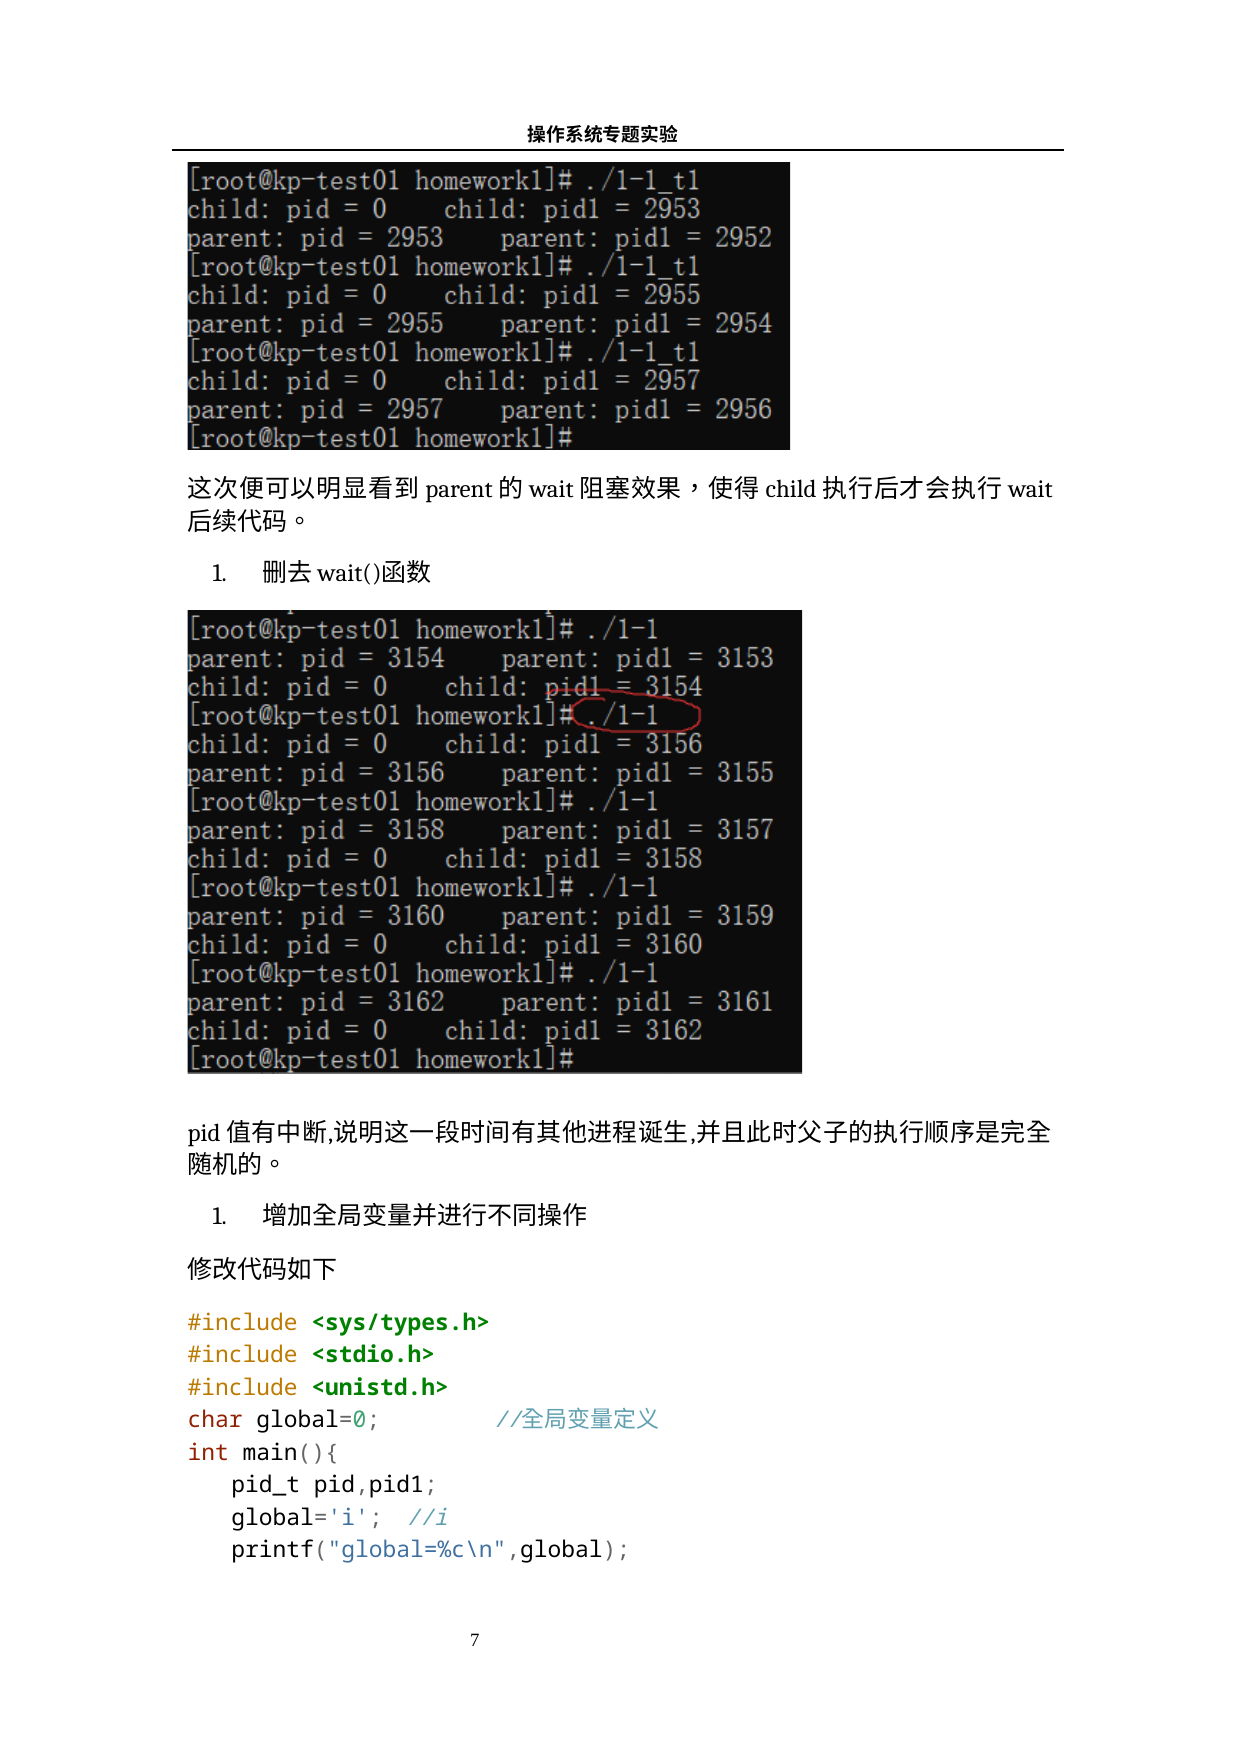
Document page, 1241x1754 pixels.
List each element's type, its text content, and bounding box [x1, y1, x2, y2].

picture [187, 162, 791, 450]
text 这次便可以明显看到parent的wait阻塞效果，使得child执行后才会执行wait后续代码。 [187, 473, 1053, 538]
list 增加全局变量并进行不同操作 [212, 1200, 1053, 1233]
picture [187, 610, 803, 1074]
list 删去wait()函数 [212, 557, 1053, 589]
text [187, 1305, 1053, 1565]
text 修改代码如下 [187, 1254, 1053, 1286]
text pid值有中断,说明这一段时间有其他进程诞生,并且此时父子的执行顺序是完全随机的。 [187, 1117, 1053, 1182]
